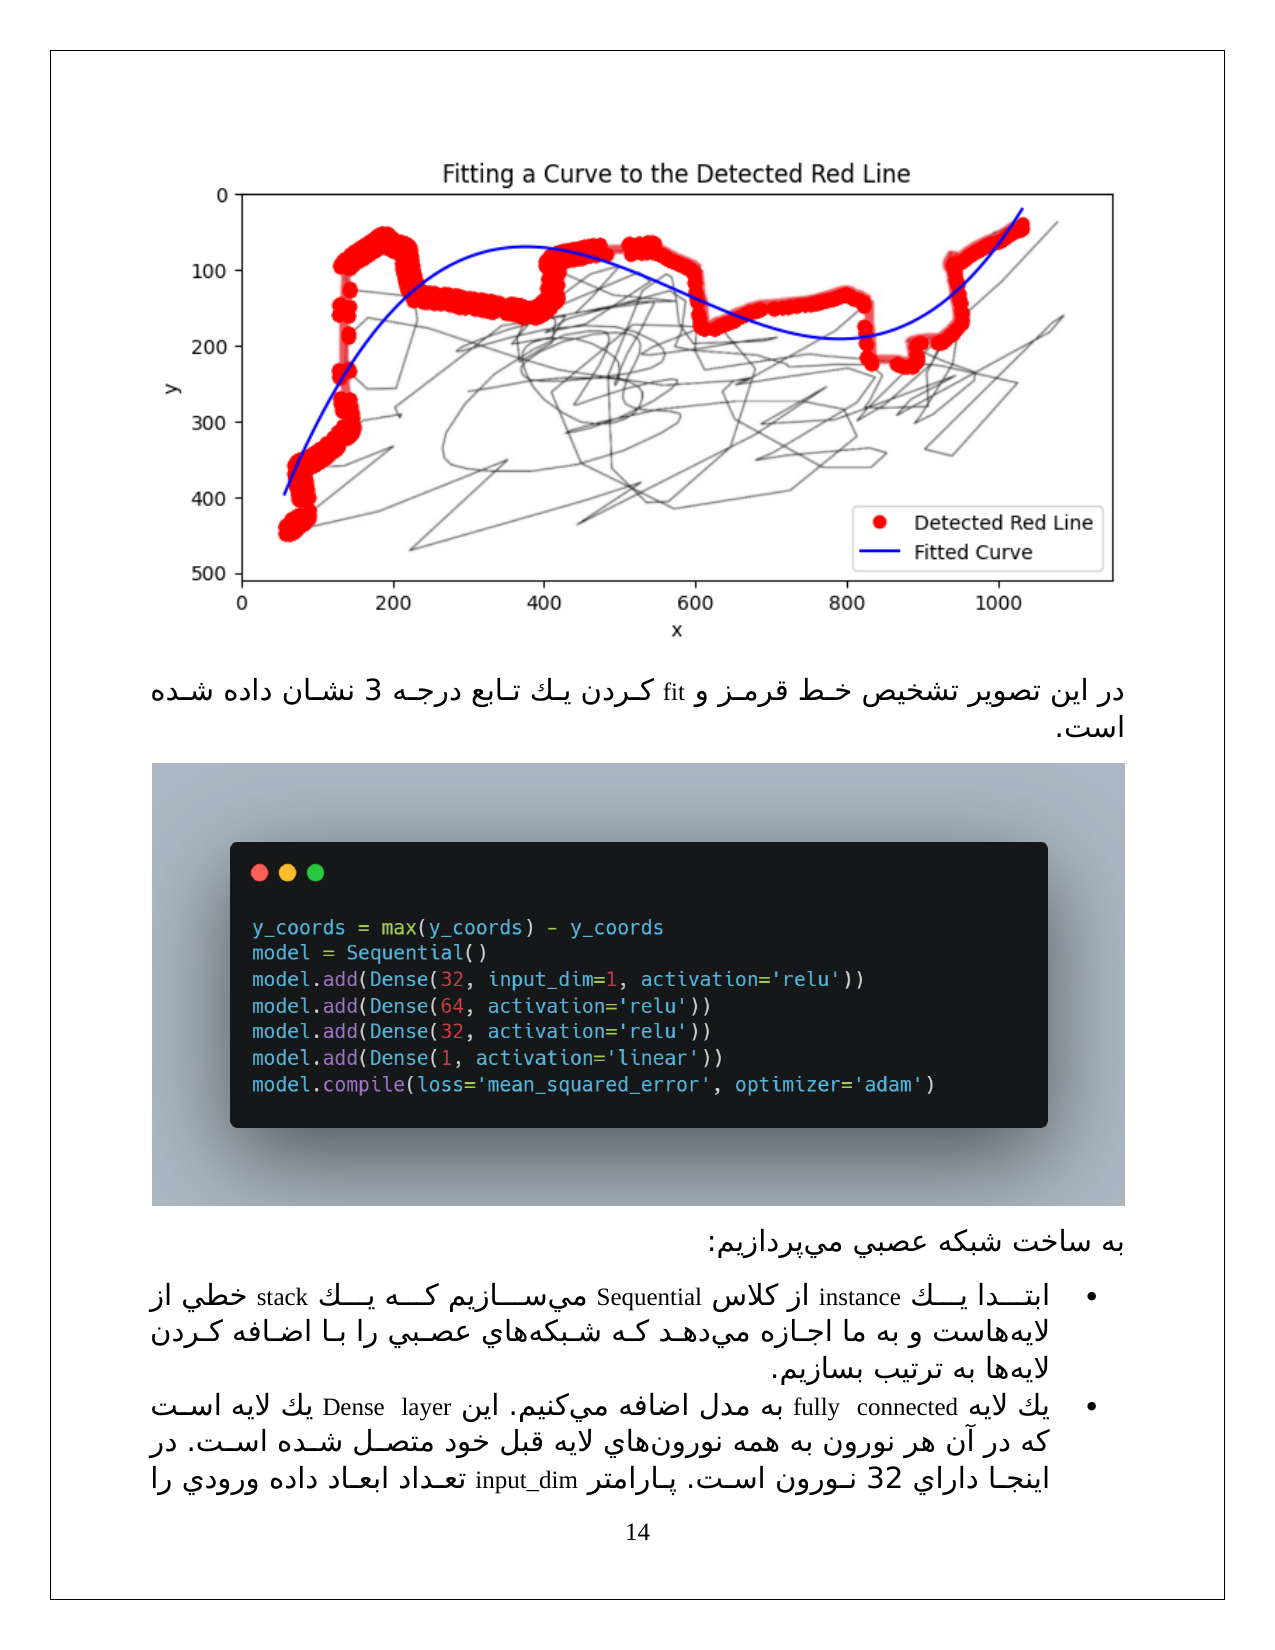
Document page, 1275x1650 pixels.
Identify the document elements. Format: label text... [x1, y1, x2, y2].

picture [150, 150, 1125, 655]
text به ساخت شبكه عصبي مي‌پردازيم: [150, 1225, 1125, 1259]
list ابتدا يك instance از كلاس Sequential مي‌سازيم كه يك stack خطي از لايه‌هاست و به ما اجازه مي‌دهد كه شبكه‌هاي عصبي را با اضافه كردن لايه‌ها به ترتيب بسازيم. [150, 1278, 1087, 1385]
picture [151, 763, 1125, 1206]
text در اين تصوير تشخيص خط قرمز و fit كردن يك تابع درجه 3 نشان داده شده است. [150, 674, 1125, 744]
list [150, 1388, 1087, 1495]
